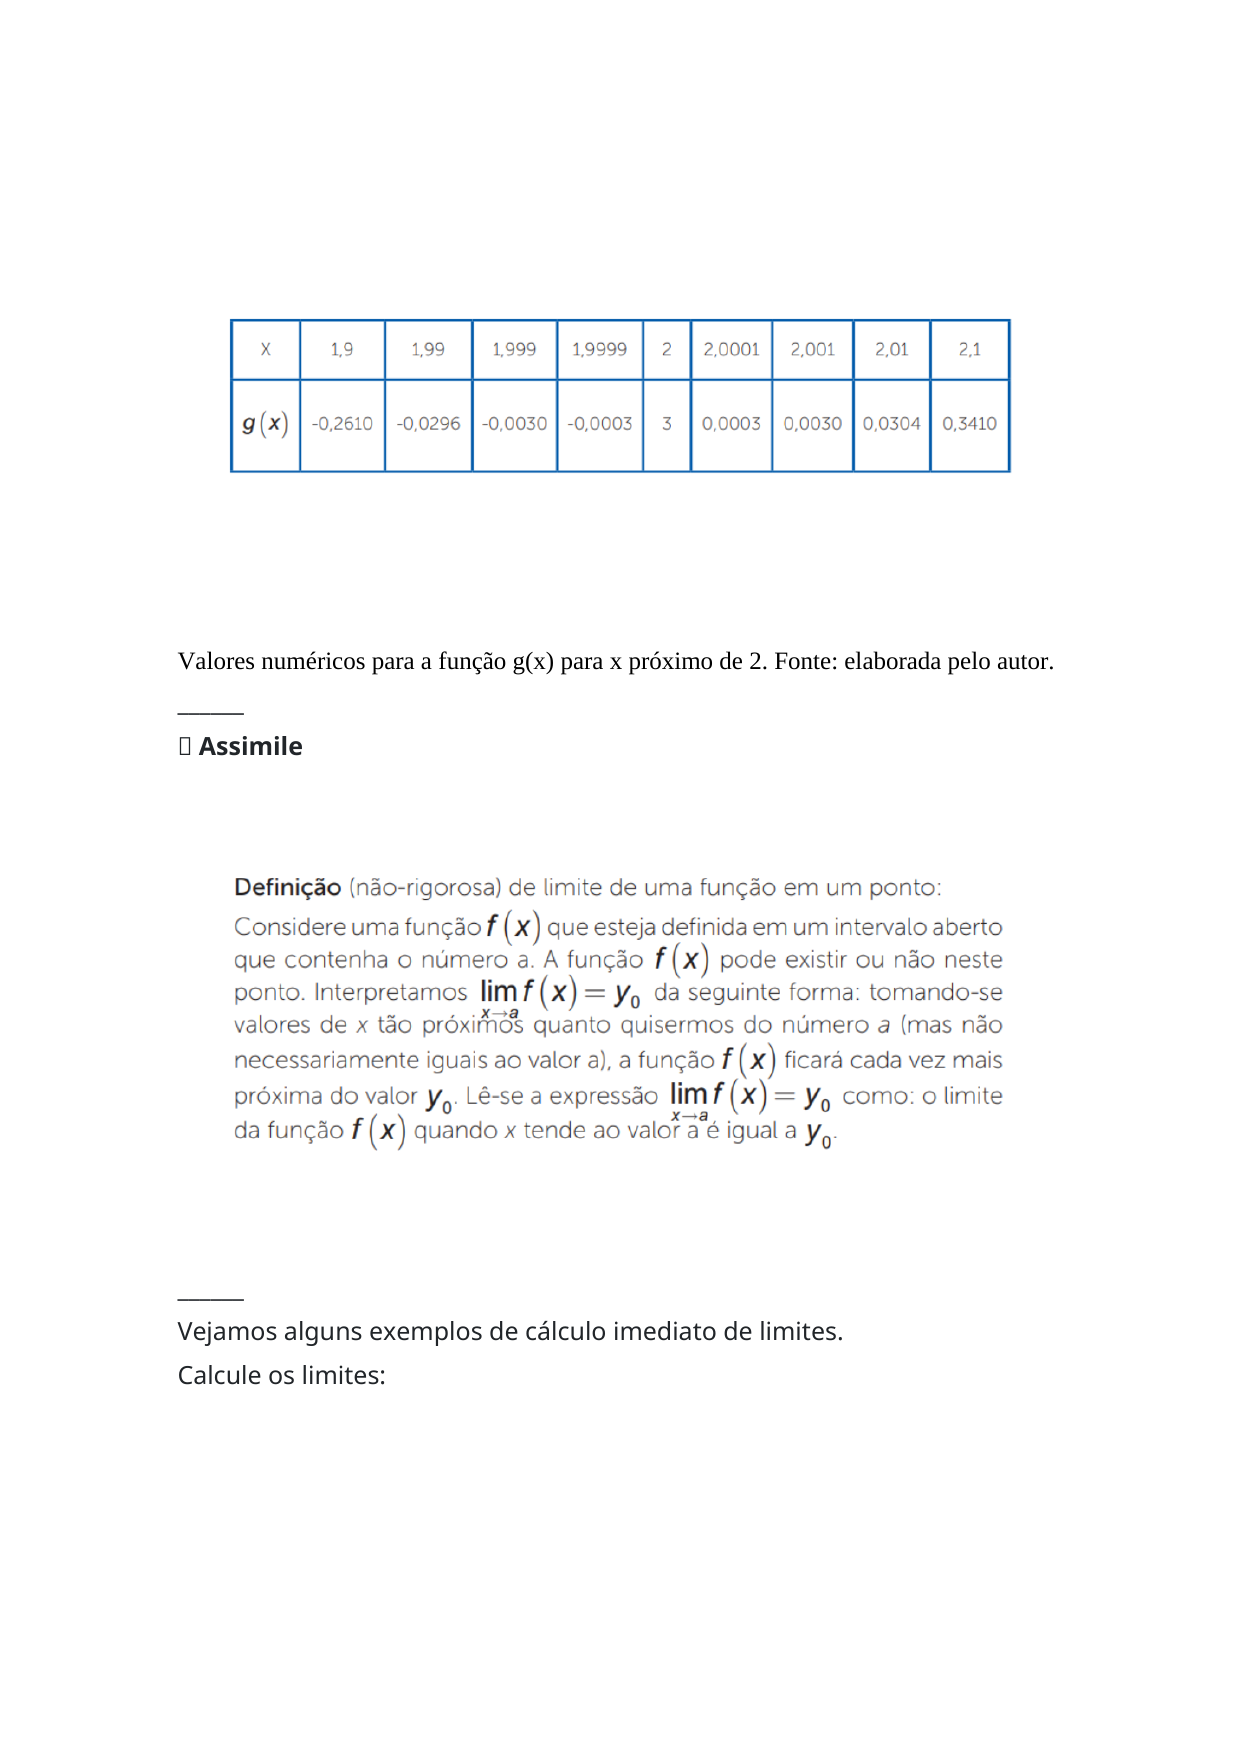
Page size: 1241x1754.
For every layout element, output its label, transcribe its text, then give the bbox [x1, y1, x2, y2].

picture [177, 147, 1063, 646]
text ______ [177, 1261, 1063, 1304]
text Calcule os limites: [177, 1348, 1063, 1392]
text Vejamos alguns exemplos de cálculo imediato de limites. [177, 1304, 1063, 1348]
text ______ [177, 675, 1063, 718]
text 🔁 Assimile [177, 718, 1063, 762]
text Valores numéricos para a função g(x) para x próximo de 2. Fonte: elaborada pelo autor. [177, 646, 1063, 675]
picture [177, 762, 1063, 1261]
